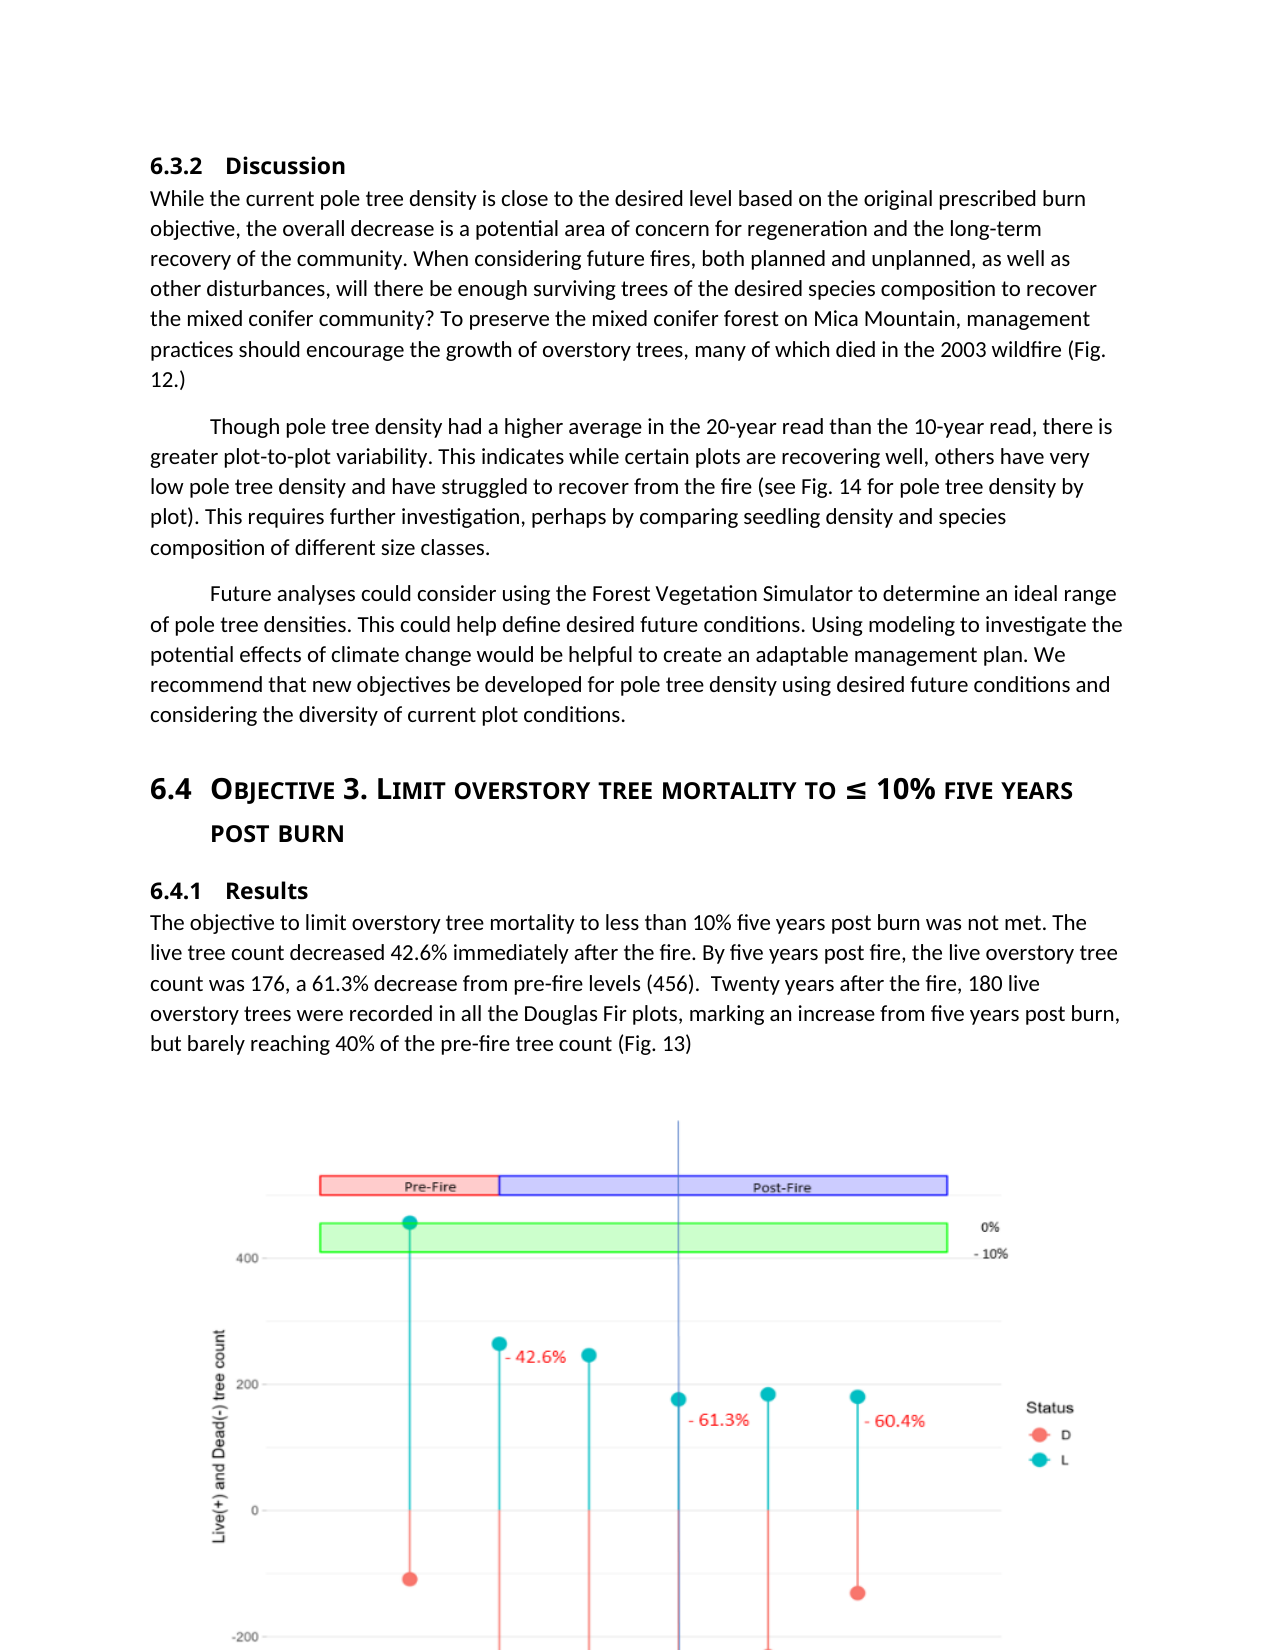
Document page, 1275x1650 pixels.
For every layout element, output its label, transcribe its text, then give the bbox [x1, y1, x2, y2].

text The objective to limit overstory tree mortality to less than 10% five years post burn was not met. The live tree count decreased 42.6% immediately after the fire. By five years post fire, the live overstory tree count was 176, a 61.3% decrease from pre-fire levels (456). Twenty years after the fire, 180 live overstory trees were recorded in all the Douglas Fir plots, marking an increase from five years post burn, but barely reaching 40% of the pre-fire tree count (Fig. 13) [150, 908, 1125, 1057]
text While the current pole tree density is close to the desired level based on the original prescribed burn objective, the overall decrease is a potential area of concern for regeneration and the long-term recovery of the community. When considering future fires, both planned and unplanned, as well as other disturbances, will there be enough surviving trees of the desired species composition to recover the mixed conifer community? To preserve the mixed conifer forest on Mica Mountain, management practices should encourage the growth of overstory trees, many of which died in the 2003 wildfire (Fig. 12.) [150, 184, 1125, 393]
subtitle Objective 3. Limit overstory tree mortality to ≤ 10% five years post burn [150, 768, 1125, 851]
picture [130, 1089, 1107, 1650]
subtitle Results [150, 874, 1125, 906]
subtitle Discussion [150, 150, 1125, 181]
text Future analyses could consider using the Forest Vegetation Simulator to determine an ideal range of pole tree densities. This could help define desired future conditions. Using modeling to investigate the potential effects of climate change would be helpful to create an adaptable management plan. We recommend that new objectives be developed for pole tree density using desired future conditions and considering the diversity of current plot conditions. [150, 579, 1125, 728]
text Though pole tree density had a higher average in the 20-year read than the 10-year read, there is greater plot-to-plot variability. This indicates while certain plots are recovering well, others have very low pole tree density and have struggled to recover from the fire (see Fig. 14 for pole tree density by plot). This requires further investigation, perhaps by comparing seedling density and species composition of different size classes. [150, 412, 1125, 561]
